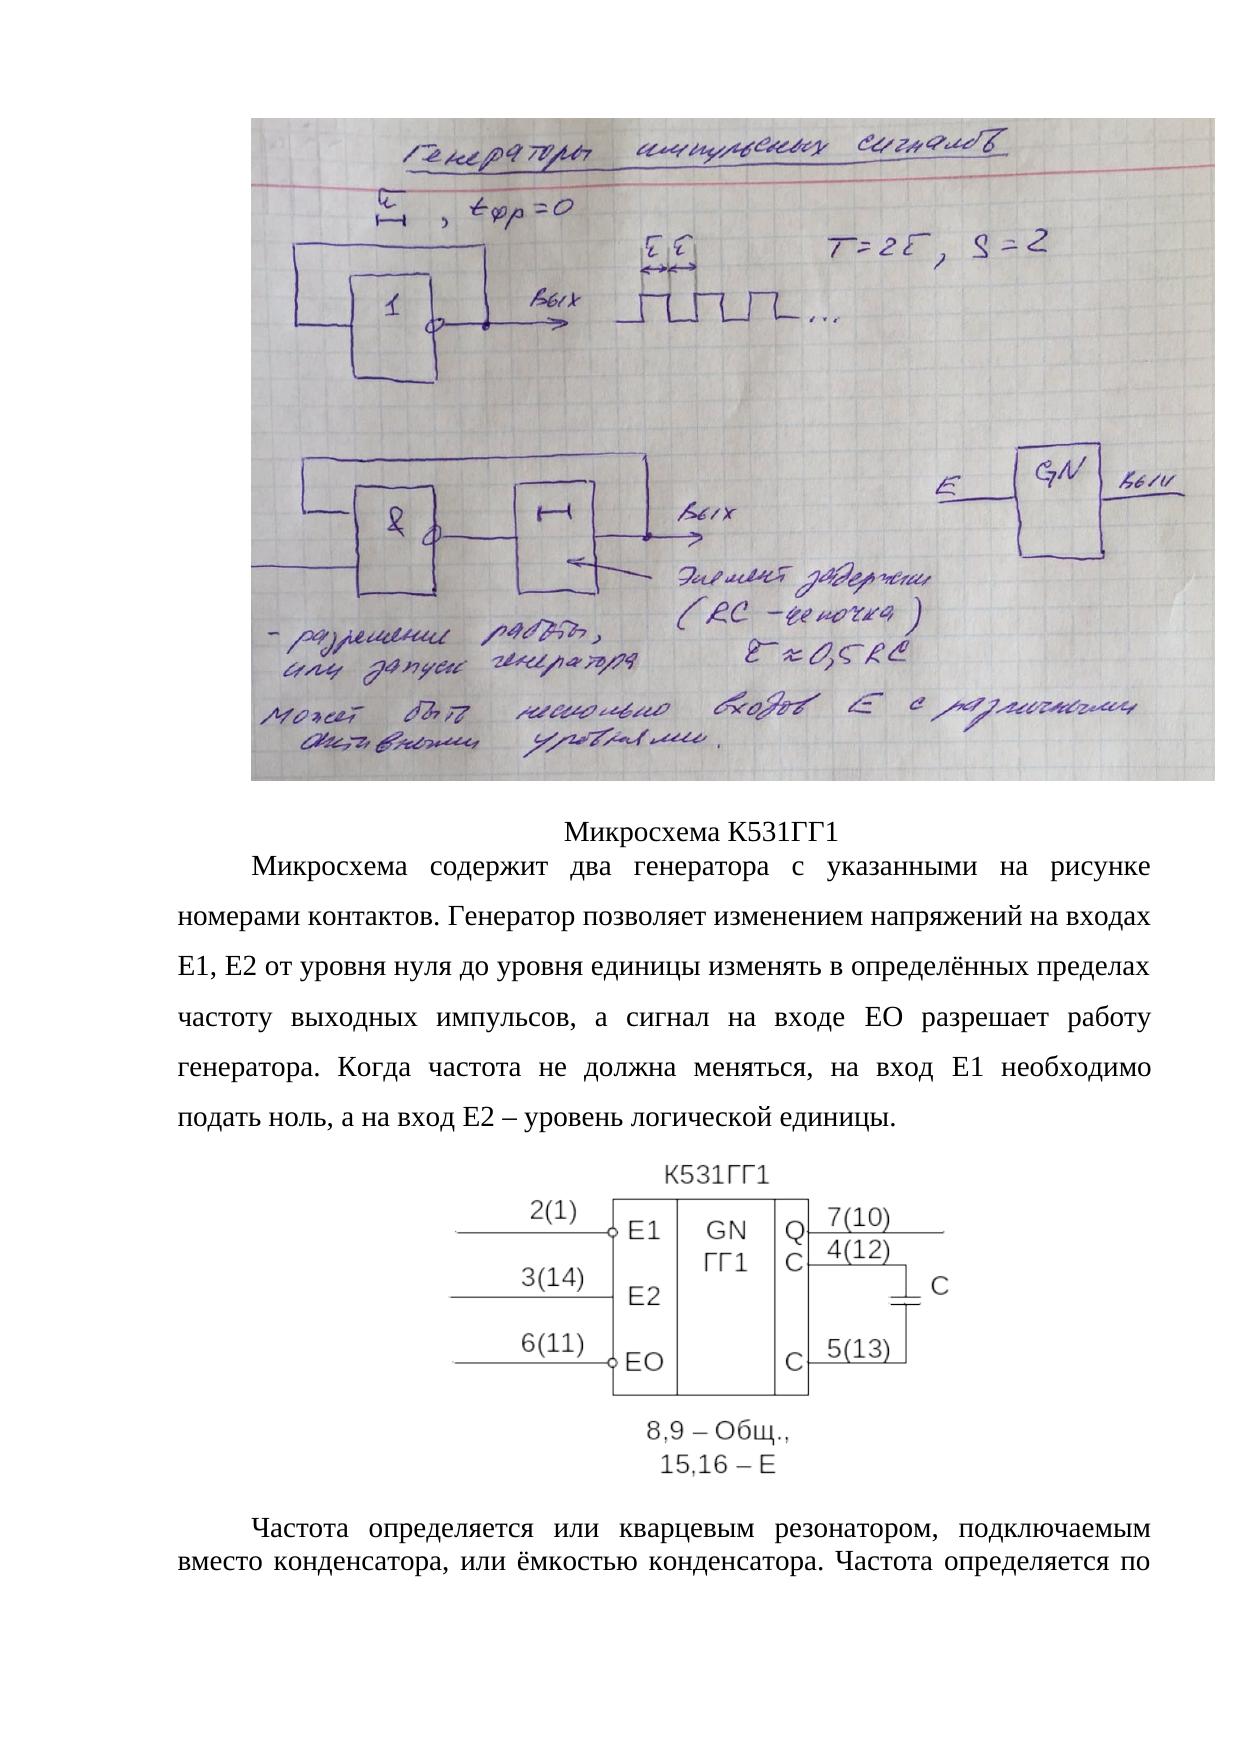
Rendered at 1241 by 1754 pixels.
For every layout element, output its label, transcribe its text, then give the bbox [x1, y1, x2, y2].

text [177, 1510, 1152, 1577]
picture [251, 118, 1215, 781]
text Микросхема К531ГГ1 [177, 814, 1152, 848]
text Микросхема содержит два генератора с указанными на рисунке номерами контактов. Генератор позволяет изменением напряжений на входах E1, E2 от уровня нуля до уровня единицы изменять в определённых пределах частоту выходных импульсов, а сигнал на входе EO разрешает работу генератора. Когда частота не должна меняться, на вход E1 необходимо подать ноль, а на вход E2 – уровень логической единицы. [177, 848, 1152, 1133]
